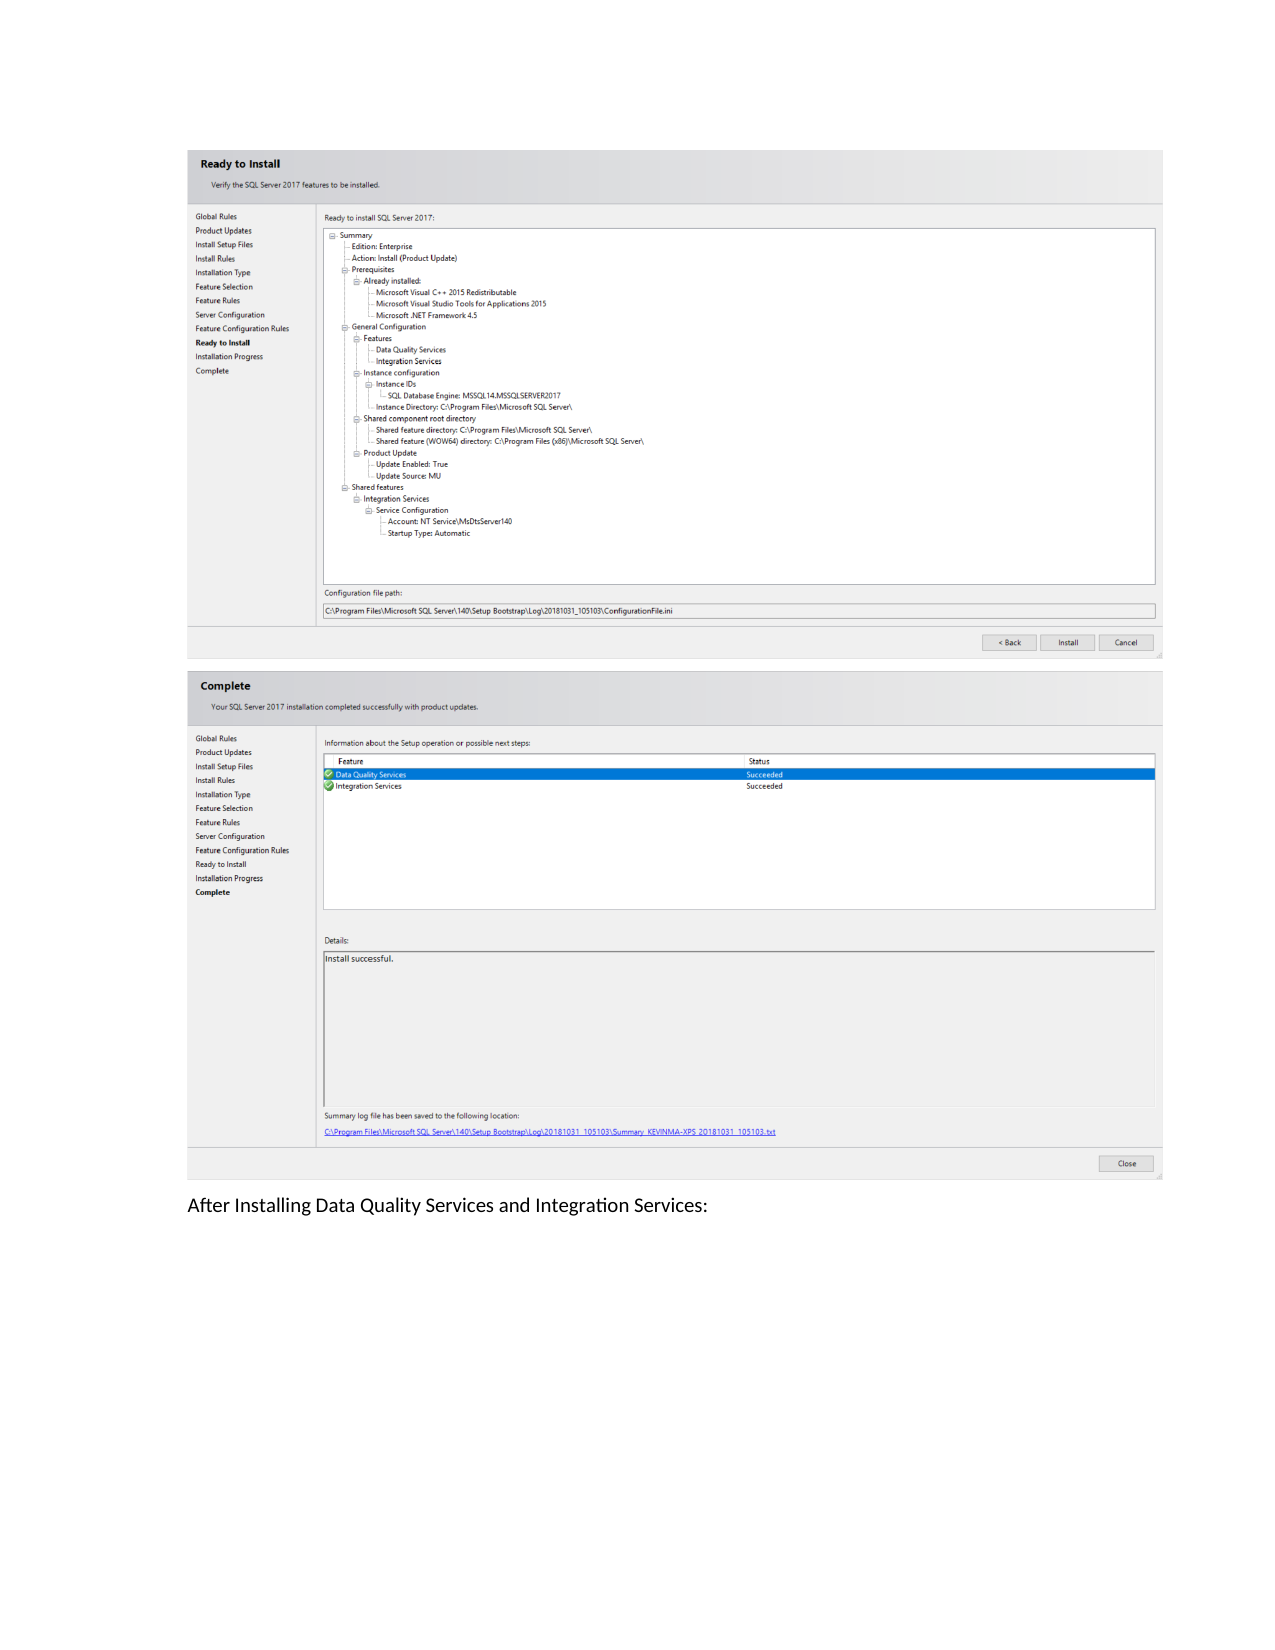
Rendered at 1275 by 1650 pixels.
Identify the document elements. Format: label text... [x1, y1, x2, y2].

picture [187, 671, 1163, 1180]
text After Installing Data Quality Services and Integration Services: [187, 1193, 1120, 1218]
picture [187, 150, 1163, 659]
